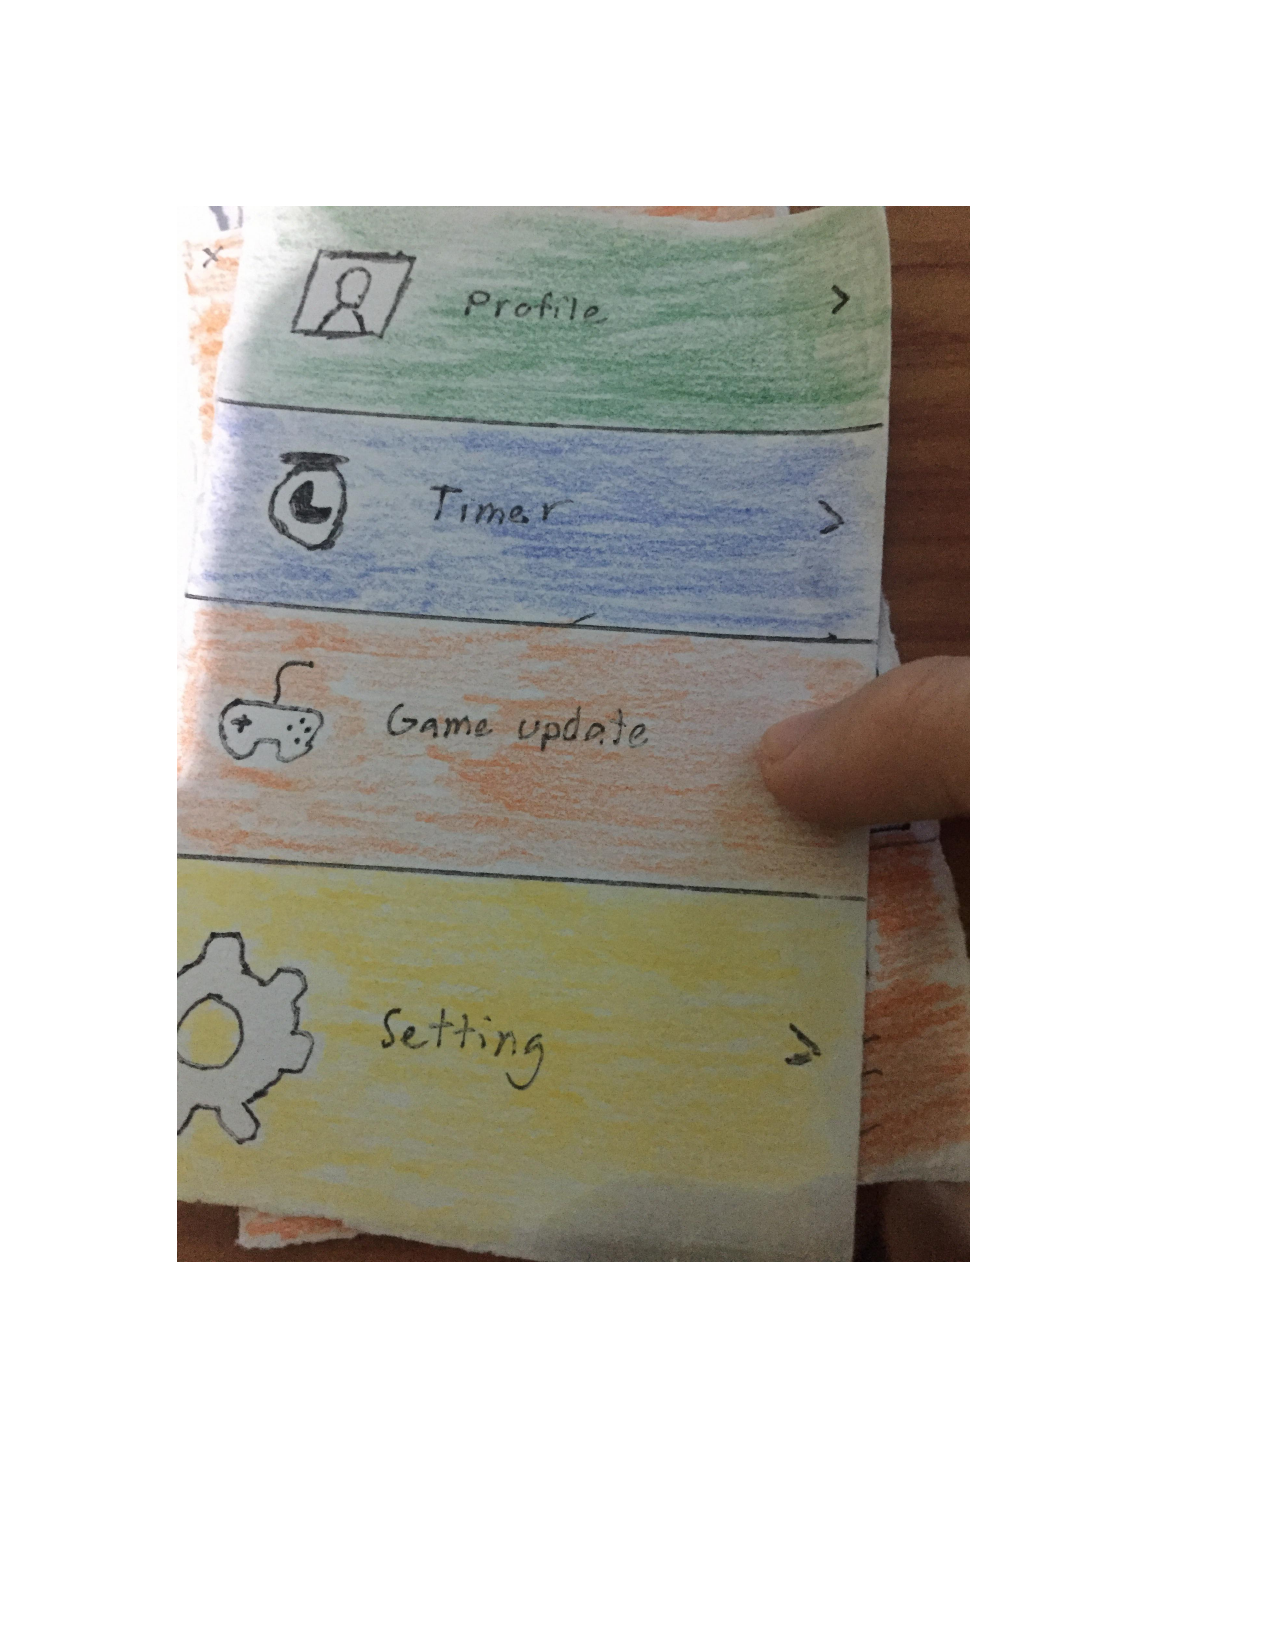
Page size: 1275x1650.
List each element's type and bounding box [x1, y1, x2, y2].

picture [177, 206, 970, 1262]
